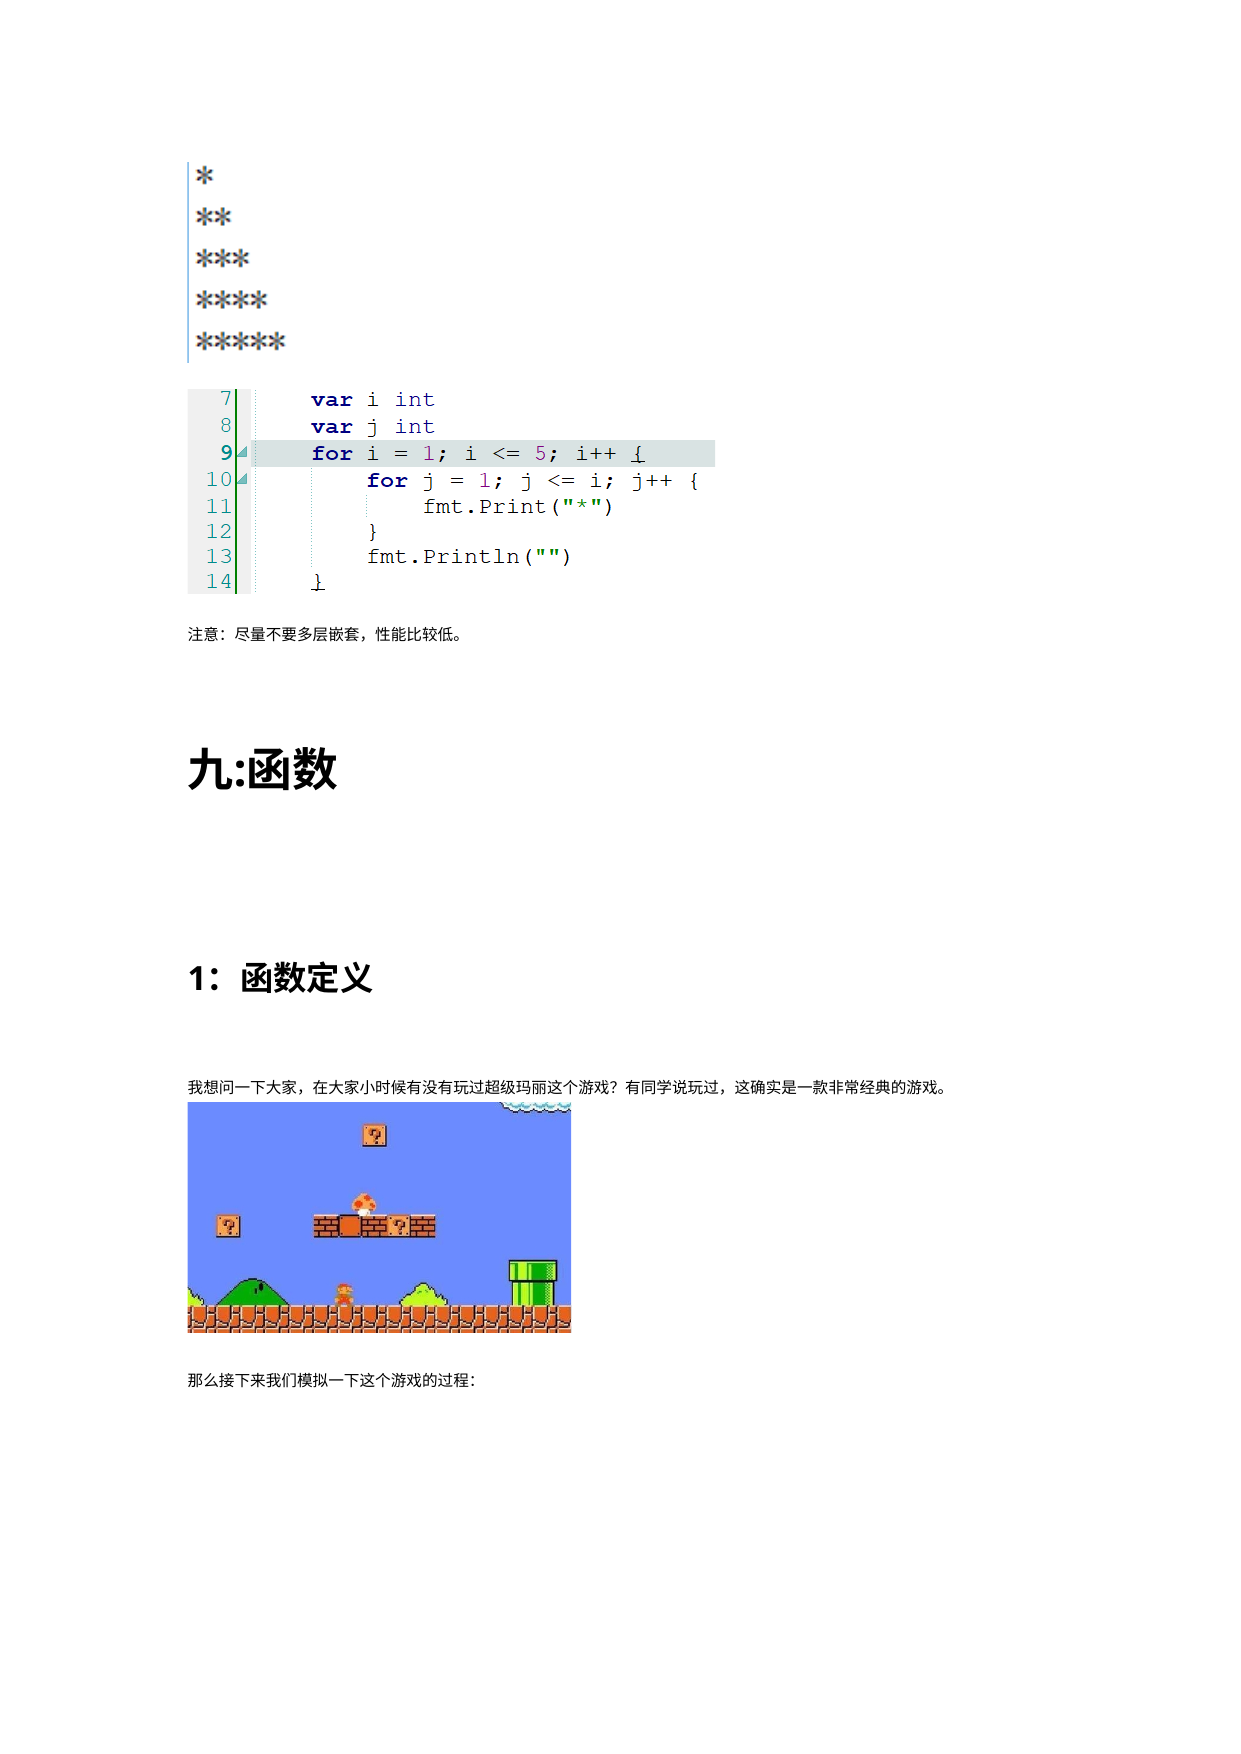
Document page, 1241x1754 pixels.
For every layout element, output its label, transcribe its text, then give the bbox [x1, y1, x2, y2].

subtitle 1：函数定义 [187, 943, 1053, 1008]
text 注意：尽量不要多层嵌套，性能比较低。 [187, 617, 1053, 649]
subtitle 九:函数 [187, 717, 1053, 815]
text 我想问一下大家，在大家小时候有没有玩过超级玛丽这个游戏？有同学说玩过，这确实是一款非常经典的游戏。 [187, 1070, 1053, 1103]
picture [187, 1102, 572, 1333]
picture [187, 389, 716, 594]
picture [187, 162, 434, 363]
text 那么接下来我们模拟一下这个游戏的过程： [187, 1363, 1053, 1395]
